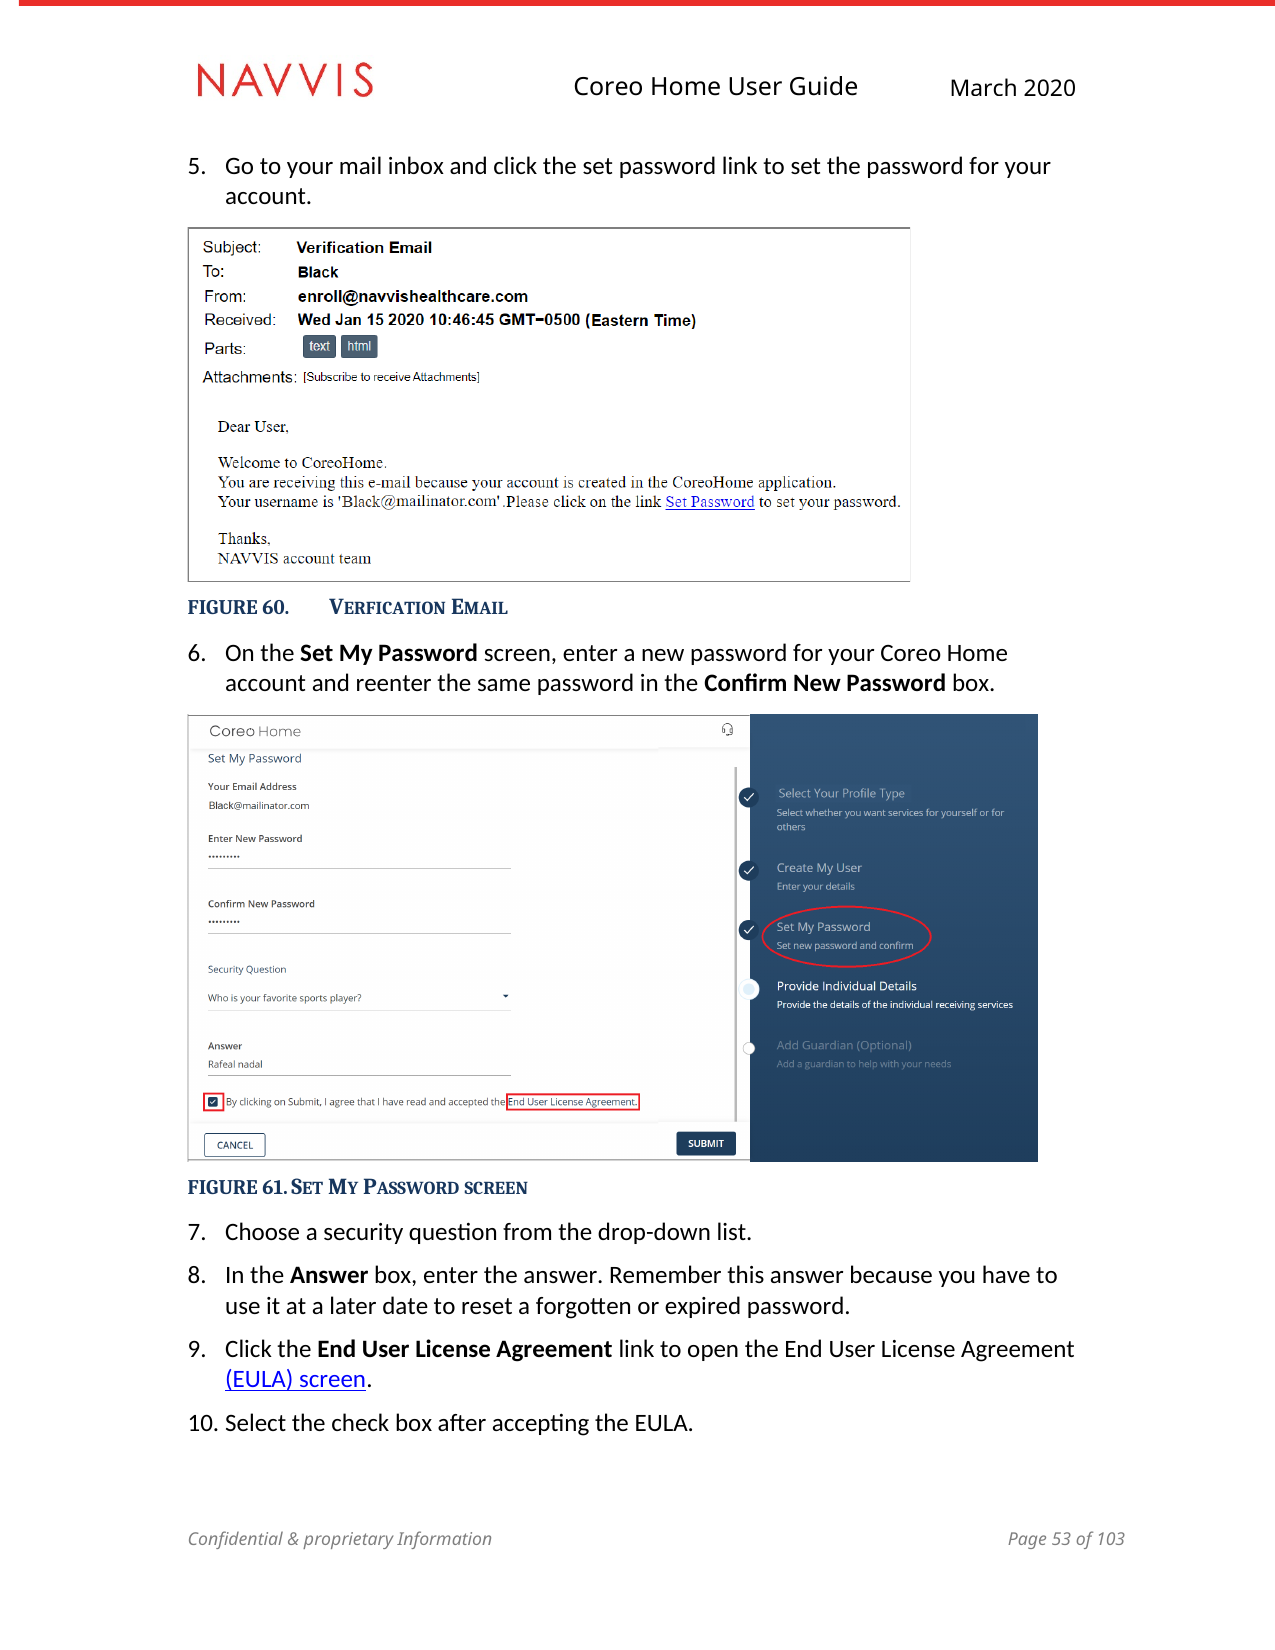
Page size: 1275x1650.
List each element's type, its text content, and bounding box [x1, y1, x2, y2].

picture [187, 227, 911, 582]
list In the Answer box, enter the answer. Remember this answer because you have to use it at a later date to reset a forgotten or expired password. [187, 1259, 1087, 1321]
list Click the End User License Agreement link to open the End User License Agreement (EULA) screen. [187, 1333, 1087, 1394]
list On the Set My Password screen, enter a new password for your Coreo Home account and reenter the same password in the Confirm New Password box. [187, 637, 1087, 698]
list Go to your mail inbox and click the set password link to set the password for your account. [187, 150, 1087, 211]
picture [187, 714, 1038, 1162]
list Choose a security question from the drop-down list. [187, 1217, 1087, 1247]
picture [187, 55, 383, 104]
list Select the check box after accepting the EULA. [187, 1407, 1087, 1437]
text Verfication Email [187, 594, 1087, 621]
text Set My Password screen [187, 1174, 1087, 1200]
